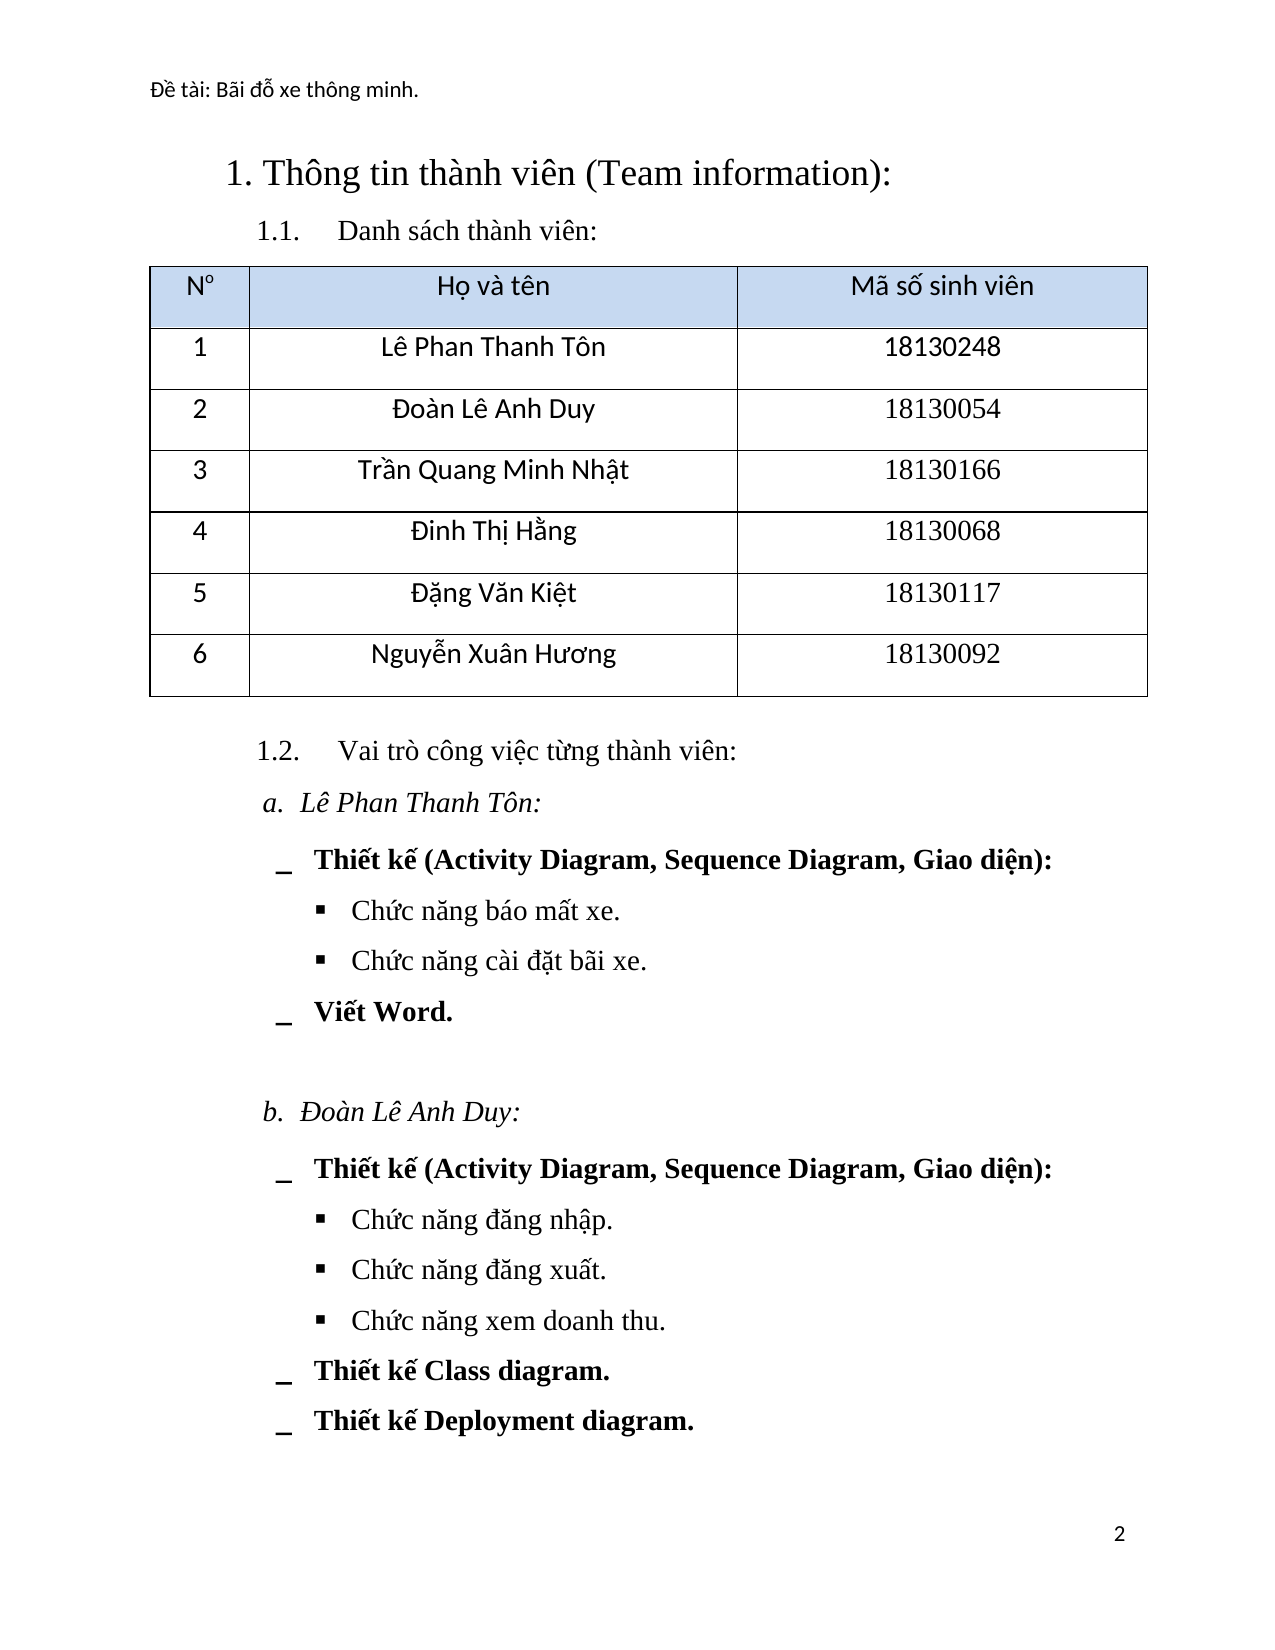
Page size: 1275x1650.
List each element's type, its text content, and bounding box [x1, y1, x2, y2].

table_cell 18130092 [738, 635, 1147, 696]
list Chức năng xem doanh thu. [314, 1303, 1125, 1336]
text Đoàn Lê Anh Duy: [262, 1094, 1125, 1128]
table_cell Đinh Thị Hằng [250, 513, 737, 573]
list Viết Word. [276, 994, 1125, 1027]
table_cell 18130248 [738, 329, 1147, 389]
table_cell 5 [151, 574, 249, 634]
table_cell Đặng Văn Kiệt [250, 574, 737, 634]
list Thiết kế Deployment diagram. [276, 1403, 1125, 1437]
table_cell 18130054 [738, 390, 1147, 450]
table_cell 6 [151, 635, 249, 696]
list Chức năng cài đặt bãi xe. [314, 943, 1125, 977]
table_cell 2 [151, 390, 249, 450]
text Lê Phan Thanh Tôn: [262, 786, 1125, 819]
table_cell 18130068 [738, 513, 1147, 573]
text Vai trò công việc từng thành viên: [300, 733, 1125, 766]
table_cell Nguyễn Xuân Hương [250, 635, 737, 696]
list Chức năng đăng xuất. [314, 1252, 1125, 1286]
table_cell Đoàn Lê Anh Duy [250, 390, 737, 450]
text Thông tin thành viên (Team information): [225, 150, 1125, 193]
table_cell 4 [151, 513, 249, 573]
table_cell 18130117 [738, 574, 1147, 634]
table_cell 1 [151, 329, 249, 389]
list Thiết kế Class diagram. [276, 1353, 1125, 1387]
list Chức năng đăng nhập. [314, 1202, 1125, 1236]
table_cell 3 [151, 451, 249, 511]
table_header Họ và tên [250, 267, 737, 327]
table_cell 18130166 [738, 451, 1147, 511]
table_cell Lê Phan Thanh Tôn [250, 329, 737, 389]
table_cell Trần Quang Minh Nhật [250, 451, 737, 511]
table_header No [151, 267, 249, 327]
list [276, 1151, 1125, 1185]
list Thiết kế (Activity Diagram, Sequence Diagram, Giao diện): [276, 842, 1125, 876]
list Chức năng báo mất xe. [314, 893, 1125, 927]
table_header Mã số sinh viên [738, 267, 1147, 327]
text Danh sách thành viên: [300, 213, 1125, 247]
